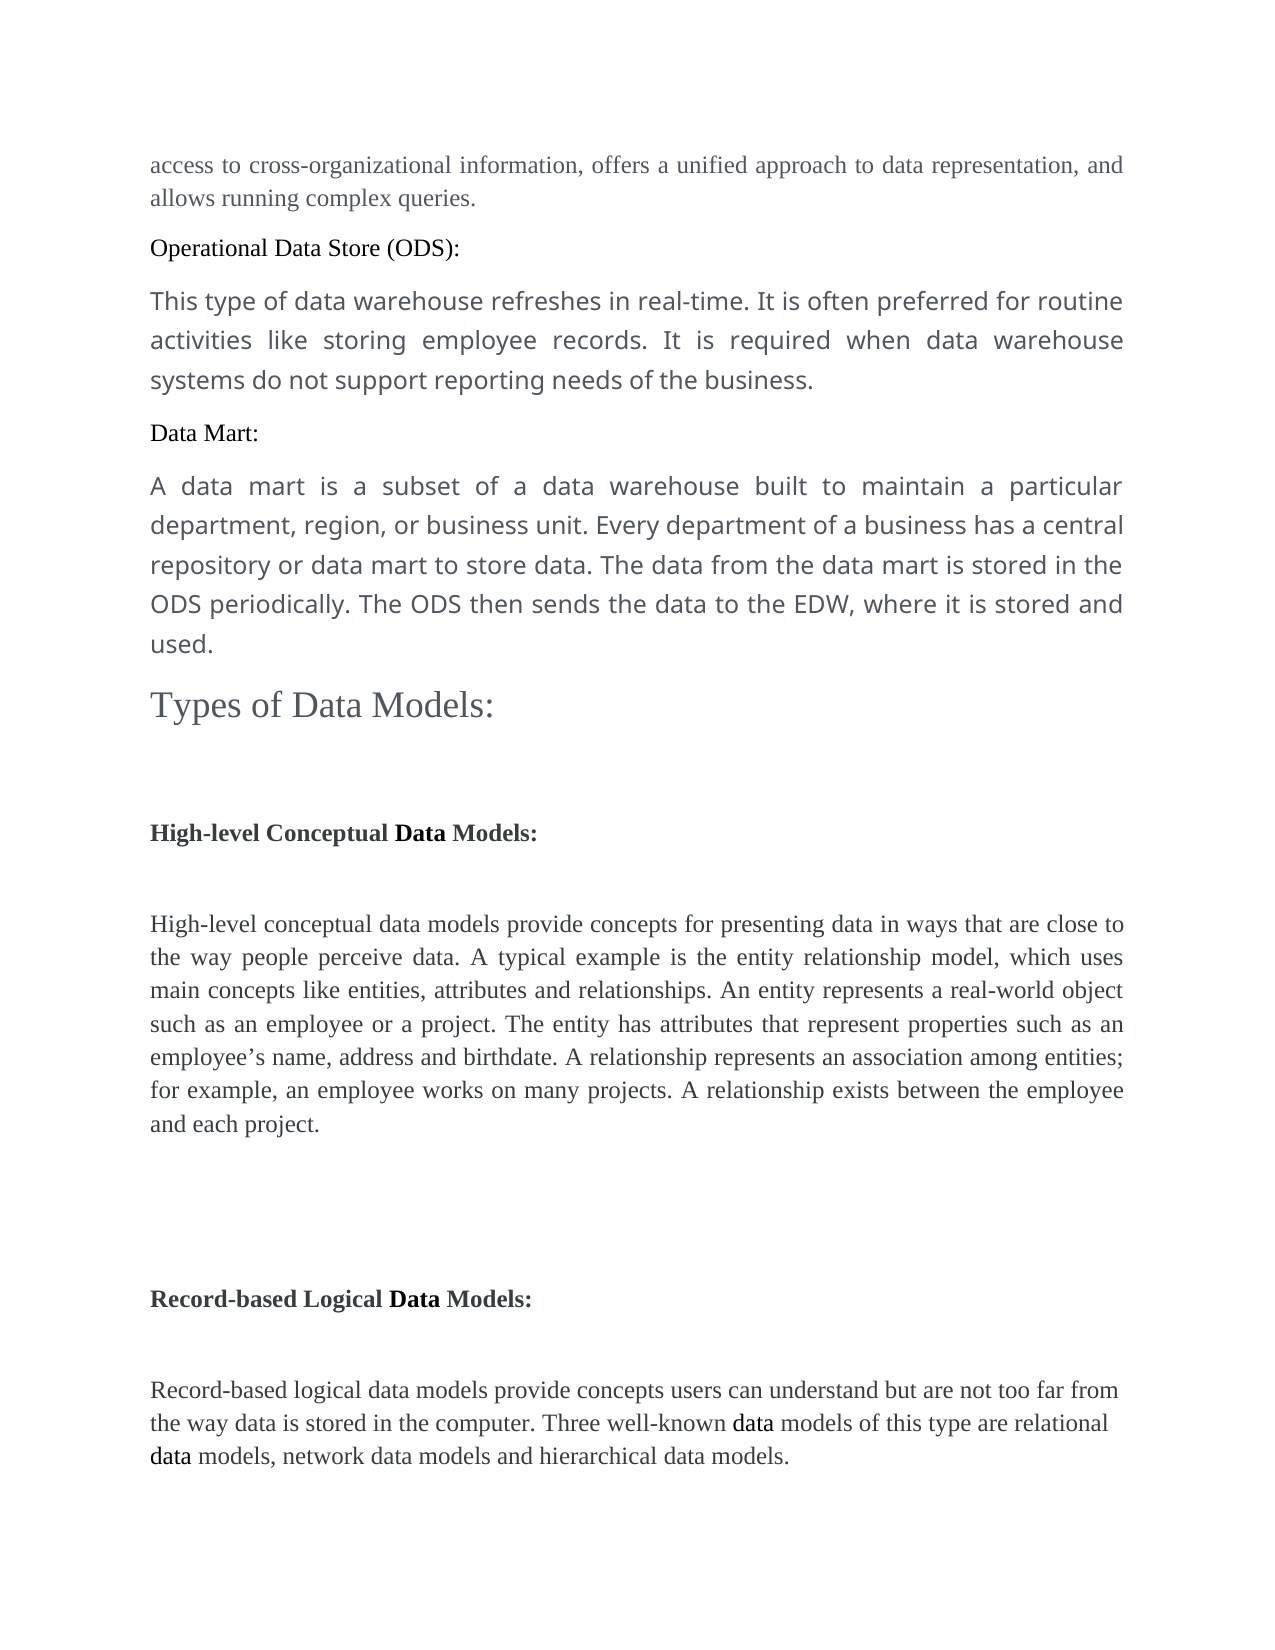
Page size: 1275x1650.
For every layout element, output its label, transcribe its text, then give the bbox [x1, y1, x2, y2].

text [150, 150, 1125, 212]
text Data Mart: [150, 418, 1125, 447]
text Operational Data Store (ODS): [150, 233, 1125, 262]
subtitle High-level Conceptual Data Models: [150, 818, 1125, 847]
text Record-based logical data models provide concepts users can understand but are not too far from the way data is stored in the computer. Three well-known data models of this type are relational data models, network data models and hierarchical data models. [150, 1375, 1125, 1470]
text High-level conceptual data models provide concepts for presenting data in ways that are close to the way people perceive data. A typical example is the entity relationship model, which uses main concepts like entities, attributes and relationships. An entity represents a real-world object such as an employee or a project. The entity has attributes that represent properties such as an employee’s name, address and birthdate. A relationship represents an association among entities; for example, an employee works on many projects. A relationship exists between the employee and each project. [150, 909, 1125, 1138]
text A data mart is a subset of a data warehouse built to maintain a particular department, region, or business unit. Every department of a business has a central repository or data mart to store data. The data from the data mart is stored in the ODS periodically. The ODS then sends the data to the EDW, where it is stored and used. [150, 468, 1125, 660]
text This type of data warehouse refreshes in real-time. It is often preferred for routine activities like storing employee records. It is required when data warehouse systems do not support reporting needs of the business. [150, 283, 1125, 396]
text Types of Data Models: [150, 682, 1125, 726]
subtitle Record-based Logical Data Models: [150, 1284, 1125, 1313]
